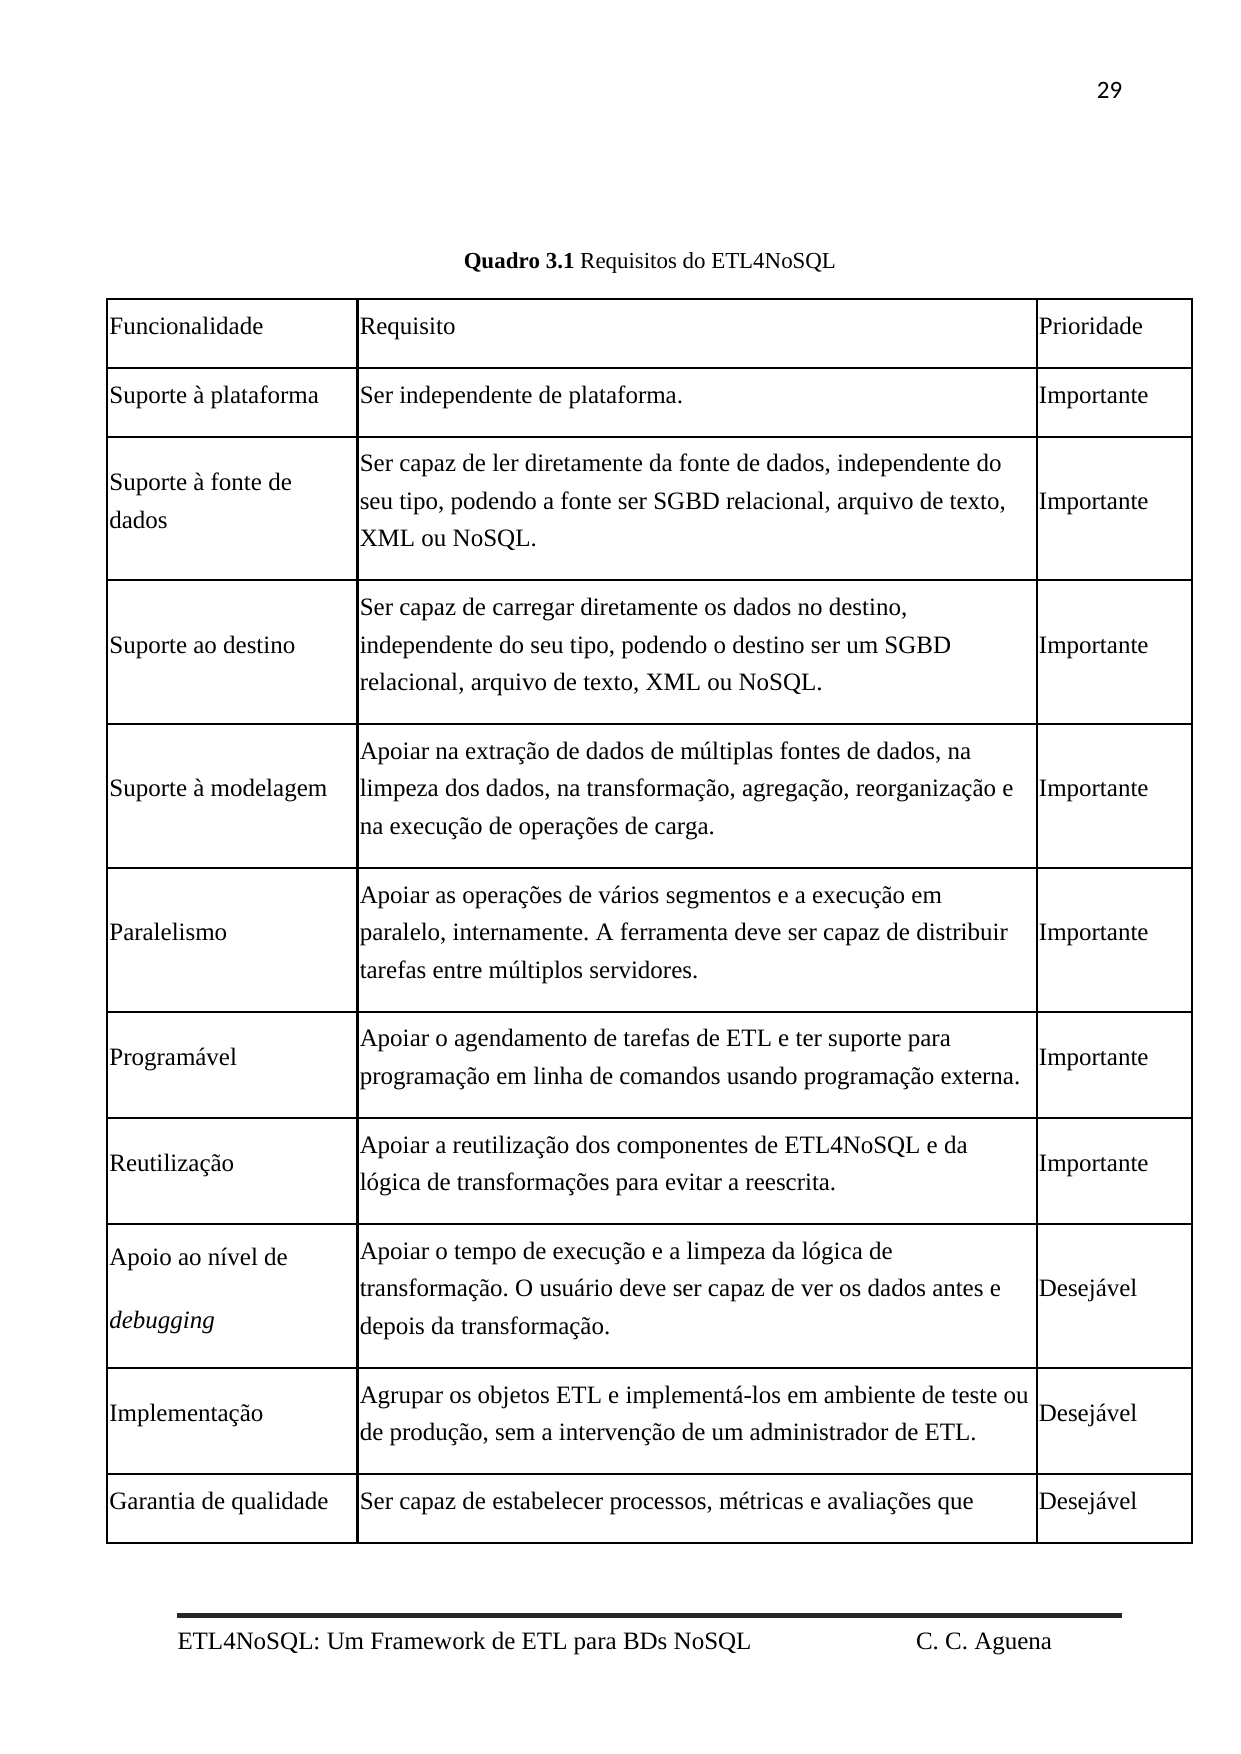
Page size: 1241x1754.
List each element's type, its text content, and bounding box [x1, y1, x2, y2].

table_cell Importante [1038, 1119, 1191, 1223]
table_cell Apoio ao nível de debugging [108, 1225, 356, 1367]
table_cell Suporte ao destino [108, 581, 356, 723]
table_cell Importante [1038, 369, 1191, 436]
table_cell Apoiar o agendamento de tarefas de ETL e ter suporte para programação em linha de comandos usando programação externa. [359, 1013, 1036, 1117]
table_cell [359, 1475, 1036, 1542]
table_cell Desejável [1038, 1369, 1191, 1473]
table_cell Apoiar as operações de vários segmentos e a execução em paralelo, internamente. A ferramenta deve ser capaz de distribuir tarefas entre múltiplos servidores. [359, 869, 1036, 1011]
table_cell Importante [1038, 581, 1191, 723]
table_cell Importante [1038, 1013, 1191, 1117]
table_cell Ser independente de plataforma. [359, 369, 1036, 436]
table_cell Importante [1038, 438, 1191, 579]
table_cell Apoiar na extração de dados de múltiplas fontes de dados, na limpeza dos dados, na transformação, agregação, reorganização e na execução de operações de carga. [359, 725, 1036, 867]
table_cell Apoiar a reutilização dos componentes de ETL4NoSQL e da lógica de transformações para evitar a reescrita. [359, 1119, 1036, 1223]
table_cell Desejável [1038, 1475, 1191, 1542]
table_header Requisito [359, 300, 1036, 367]
table_header Prioridade [1038, 300, 1191, 367]
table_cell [108, 1475, 356, 1542]
table_cell Suporte à plataforma [108, 369, 356, 436]
table_cell Apoiar o tempo de execução e a limpeza da lógica de transformação. O usuário deve ser capaz de ver os dados antes e depois da transformação. [359, 1225, 1036, 1367]
table_cell Ser capaz de carregar diretamente os dados no destino, independente do seu tipo, podendo o destino ser um SGBD relacional, arquivo de texto, XML ou NoSQL. [359, 581, 1036, 723]
text Quadro 3.1 Requisitos do ETL4NoSQL [177, 238, 1122, 273]
table_header Funcionalidade [108, 300, 356, 367]
table_cell Reutilização [108, 1119, 356, 1223]
table_cell Ser capaz de ler diretamente da fonte de dados, independente do seu tipo, podendo a fonte ser SGBD relacional, arquivo de texto, XML ou NoSQL. [359, 438, 1036, 579]
table_cell Agrupar os objetos ETL e implementá-los em ambiente de teste ou de produção, sem a intervenção de um administrador de ETL. [359, 1369, 1036, 1473]
table_cell Importante [1038, 869, 1191, 1011]
table_cell Desejável [1038, 1225, 1191, 1367]
table_cell Programável [108, 1013, 356, 1117]
table_cell Paralelismo [108, 869, 356, 1011]
table_cell Importante [1038, 725, 1191, 867]
table_cell Implementação [108, 1369, 356, 1473]
table_cell Suporte à fonte de dados [108, 438, 356, 579]
table_cell Suporte à modelagem [108, 725, 356, 867]
